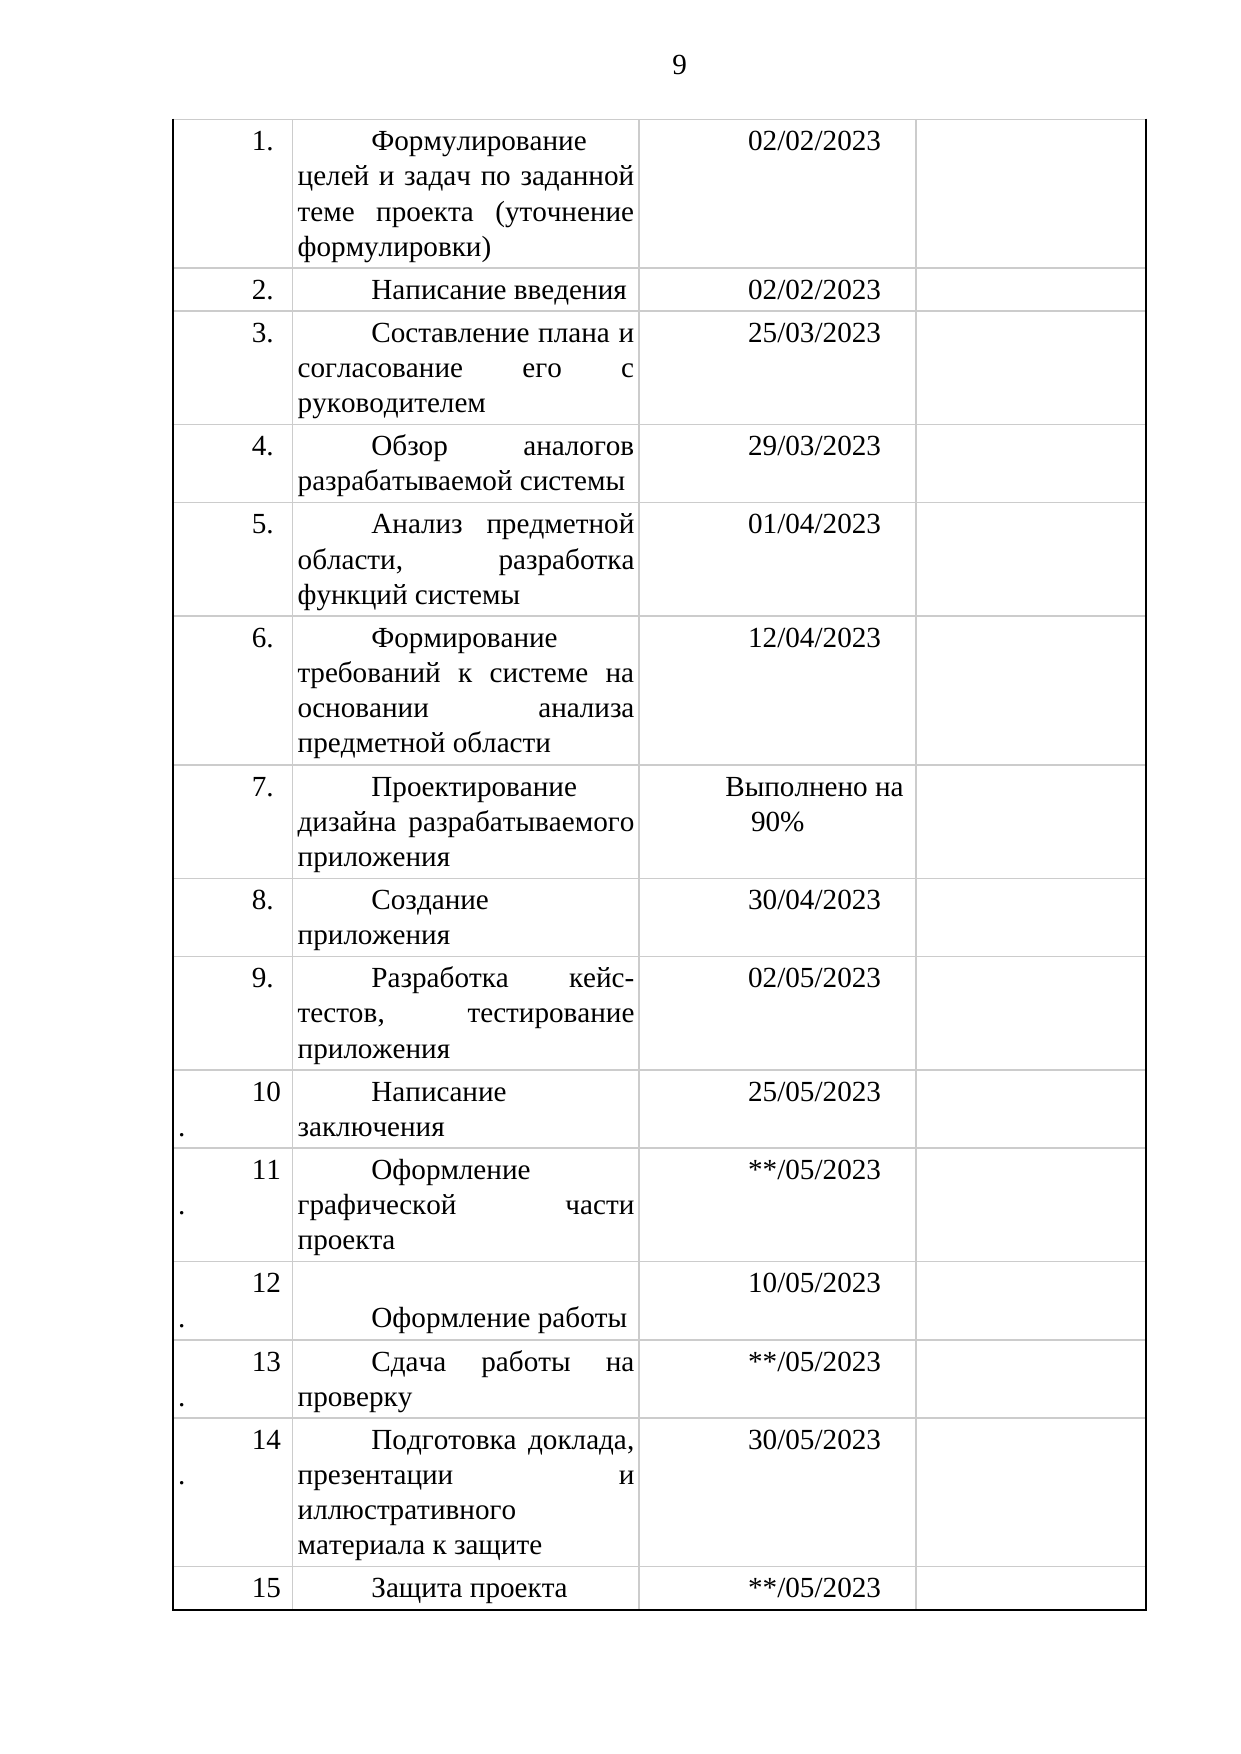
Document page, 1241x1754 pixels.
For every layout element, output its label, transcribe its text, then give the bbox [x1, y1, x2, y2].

table_cell 9. [174, 957, 292, 1069]
table_cell 3. [174, 312, 292, 424]
table_cell [917, 120, 1145, 267]
table_cell 11. [174, 1149, 292, 1261]
table_cell 7. [174, 766, 292, 877]
table_cell [917, 1341, 1145, 1417]
table_cell **/05/2023 [640, 1567, 915, 1609]
table_cell [917, 766, 1145, 877]
table_cell [917, 1149, 1145, 1261]
table_cell [917, 1071, 1145, 1147]
table_cell 30/05/2023 [640, 1419, 915, 1566]
table_cell Сдача работы на проверку [293, 1341, 638, 1417]
table_cell [917, 1567, 1145, 1609]
table_cell [917, 503, 1145, 615]
table_cell Написание заключения [293, 1071, 638, 1147]
table_cell 12/04/2023 [640, 617, 915, 764]
table_cell 29/03/2023 [640, 425, 915, 502]
table_cell [917, 1419, 1145, 1566]
table_cell [917, 425, 1145, 502]
table_cell 8. [174, 879, 292, 956]
table_cell **/05/2023 [640, 1341, 915, 1417]
table_cell Написание введения [293, 269, 638, 310]
table_cell [917, 957, 1145, 1069]
table_cell 6. [174, 617, 292, 764]
table_cell 25/03/2023 [640, 312, 915, 424]
table_cell 01/04/2023 [640, 503, 915, 615]
table_cell 14. [174, 1419, 292, 1566]
table_cell 02/02/2023 [640, 120, 915, 267]
table_cell Оформление графической части проекта [293, 1149, 638, 1261]
table_cell [917, 312, 1145, 424]
table_cell 13. [174, 1341, 292, 1417]
table_cell Оформление работы [293, 1262, 638, 1339]
table_cell [917, 617, 1145, 764]
table_cell 15. [174, 1567, 292, 1609]
table_cell 2. [174, 269, 292, 310]
table_cell 4. [174, 425, 292, 502]
table_cell Анализ предметной области, разработка функций системы [293, 503, 638, 615]
table_cell [917, 879, 1145, 956]
table_cell 5. [174, 503, 292, 615]
table_cell Подготовка доклада, презентации и иллюстративного материала к защите [293, 1419, 638, 1566]
table_cell Обзор аналогов разрабатываемой системы [293, 425, 638, 502]
table_cell Проектирование дизайна разрабатываемого приложения [293, 766, 638, 877]
table_cell 12. [174, 1262, 292, 1339]
table_cell 1. [174, 120, 292, 267]
table_cell Формулирование целей и задач по заданной теме проекта (уточнение формулировки) [293, 120, 638, 267]
table_cell 02/05/2023 [640, 957, 915, 1069]
table_cell Разработка кейс-тестов, тестирование приложения [293, 957, 638, 1069]
table_cell 30/04/2023 [640, 879, 915, 956]
table_cell Защита проекта [293, 1567, 638, 1609]
table_cell **/05/2023 [640, 1149, 915, 1261]
table_cell 10. [174, 1071, 292, 1147]
table_cell Формирование требований к системе на основании анализа предметной области [293, 617, 638, 764]
table_cell 10/05/2023 [640, 1262, 915, 1339]
table_cell Выполнено на 90% [640, 766, 915, 877]
table_cell [917, 269, 1145, 310]
table_cell Создание приложения [293, 879, 638, 956]
table_cell 25/05/2023 [640, 1071, 915, 1147]
table_cell [917, 1262, 1145, 1339]
table_cell 02/02/2023 [640, 269, 915, 310]
table_cell Составление плана и согласование его с руководителем [293, 312, 638, 424]
